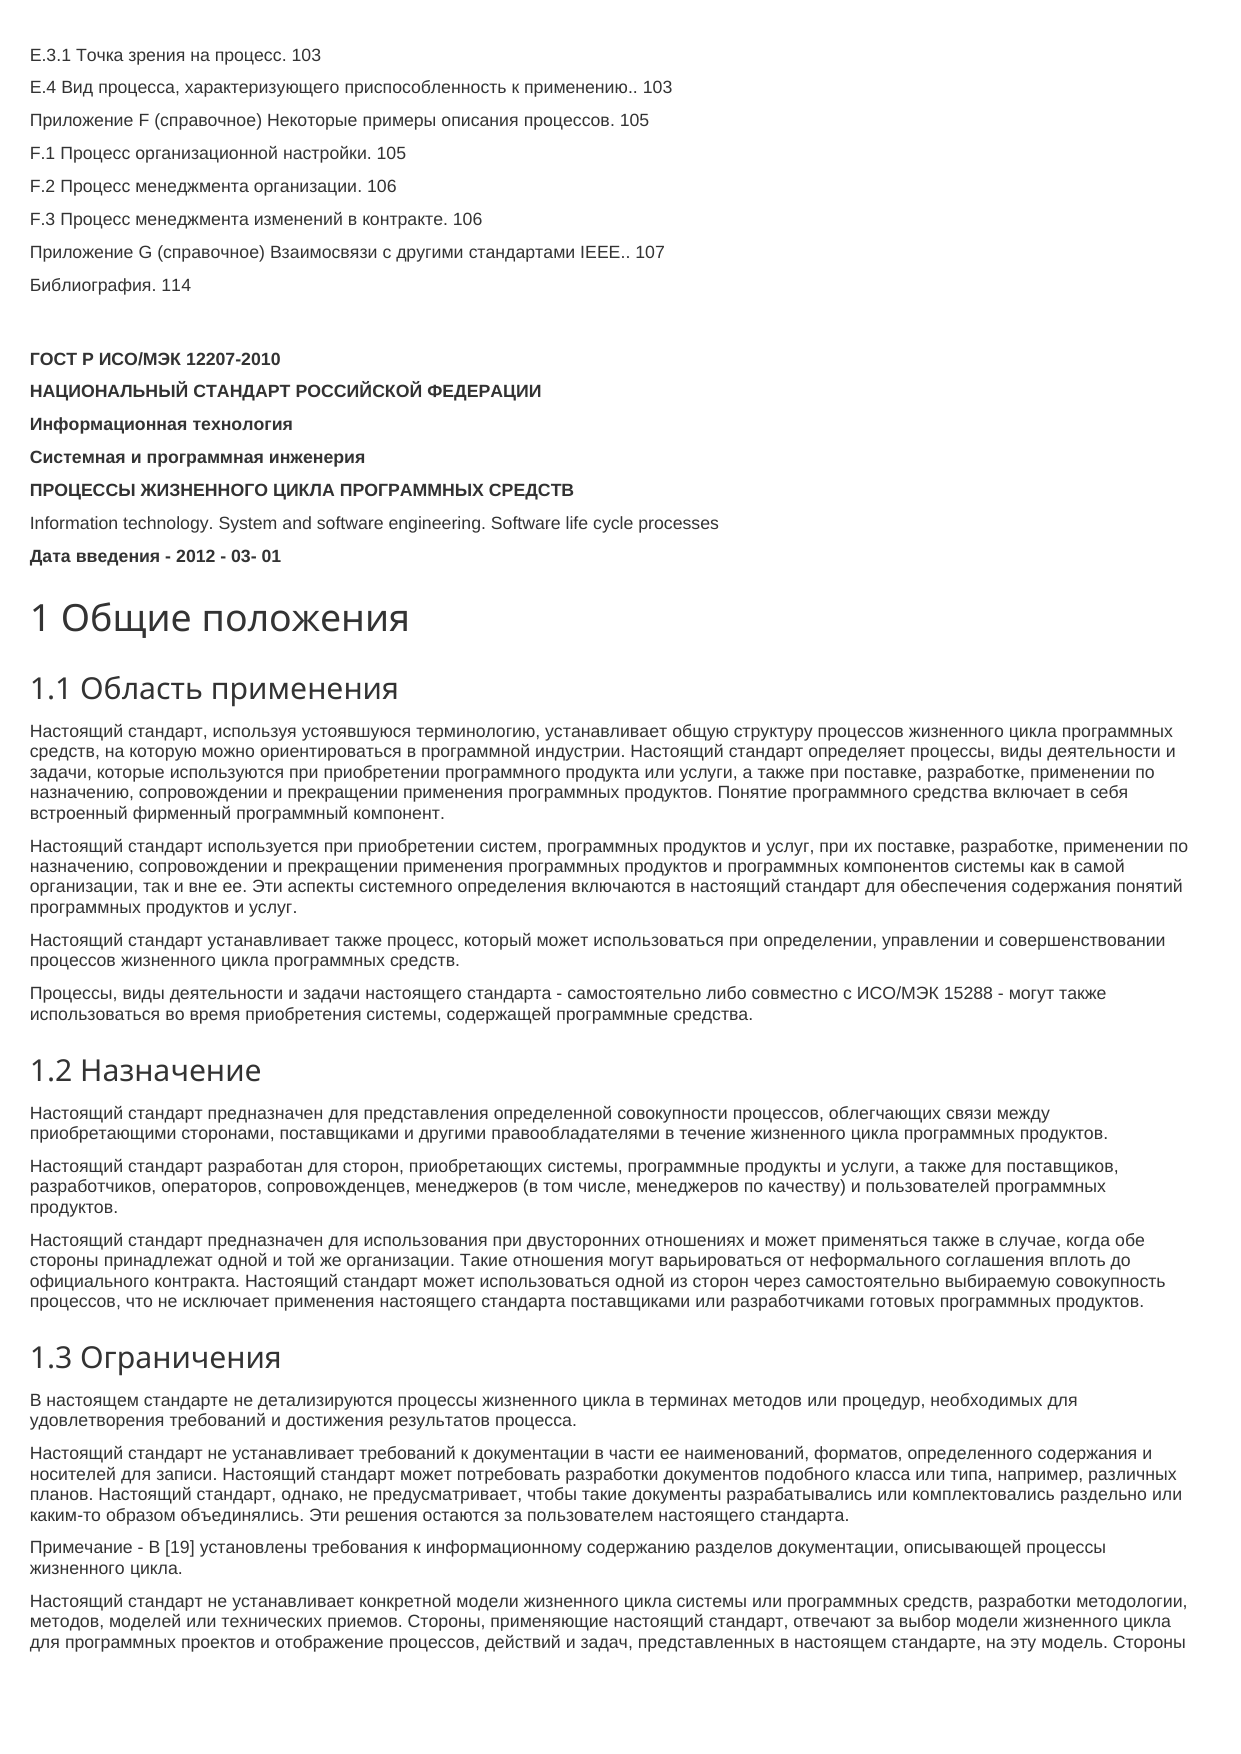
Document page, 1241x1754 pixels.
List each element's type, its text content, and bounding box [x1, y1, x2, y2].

text Information technology. System and software engineering. Software life cycle processes [29, 513, 1196, 533]
text Настоящий стандарт устанавливает также процесс, который может использоваться при определении, управлении и совершенствовании процессов жизненного цикла программных средств. [29, 929, 1196, 970]
text ПРОЦЕССЫ ЖИЗНЕННОГО ЦИКЛА ПРОГРАММНЫХ СРЕДСТВ [29, 480, 1196, 500]
text Процессы, виды деятельности и задачи настоящего стандарта - самостоятельно либо совместно с ИСО/МЭК 15288 - могут также использоваться во время приобретения системы, содержащей программные средства. [29, 983, 1196, 1024]
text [29, 1591, 1196, 1652]
text Настоящий стандарт не устанавливает требований к документации в части ее наименований, форматов, определенного содержания и носителей для записи. Настоящий стандарт может потребовать разработки документов подобного класса или типа, например, различных планов. Настоящий стандарт, однако, не предусматривает, чтобы такие документы разрабатывались или комплектовались раздельно или каким-то образом объединялись. Эти решения остаются за пользователем настоящего стандарта. [29, 1443, 1196, 1525]
text Настоящий стандарт предназначен для представления определенной совокупности процессов, облегчающих связи между приобретающими сторонами, поставщиками и другими правообладателями в течение жизненного цикла программных продуктов. [29, 1102, 1196, 1143]
text 1 Общие положения [29, 591, 1196, 642]
text 1.2 Назначение [29, 1049, 1196, 1090]
text В настоящем стандарте не детализируются процессы жизненного цикла в терминах методов или процедур, необходимых для удовлетворения требований и достижения результатов процесса. [29, 1390, 1196, 1431]
text Настоящий стандарт предназначен для использования при двусторонних отношениях и может применяться также в случае, когда обе стороны принадлежат одной и той же организации. Такие отношения могут варьироваться от неформального соглашения вплоть до официального контракта. Настоящий стандарт может использоваться одной из сторон через самостоятельно выбираемую совокупность процессов, что не исключает применения настоящего стандарта поставщиками или разработчиками готовых программных продуктов. [29, 1229, 1196, 1311]
text Системная и программная инженерия [29, 447, 1196, 467]
text Настоящий стандарт, используя устоявшуюся терминологию, устанавливает общую структуру процессов жизненного цикла программных средств, на которую можно ориентироваться в программной индустрии. Настоящий стандарт определяет процессы, виды деятельности и задачи, которые используются при приобретении программного продукта или услуги, а также при поставке, разработке, применении по назначению, сопровождении и прекращении применения программных продуктов. Понятие программного средства включает в себя встроенный фирменный программный компонент. [29, 721, 1196, 823]
text Настоящий стандарт используется при приобретении систем, программных продуктов и услуг, при их поставке, разработке, применении по назначению, сопровождении и прекращении применения программных продуктов и программных компонентов системы как в самой организации, так и вне ее. Эти аспекты системного определения включаются в настоящий стандарт для обеспечения содержания понятий программных продуктов и услуг. [29, 835, 1196, 917]
text Информационная технология [29, 414, 1196, 434]
text Примечание - В [19] установлены требования к информационному содержанию разделов документации, описывающей процессы жизненного цикла. [29, 1537, 1196, 1578]
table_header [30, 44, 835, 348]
text 1.3 Ограничения [29, 1336, 1196, 1377]
text ГОСТ Р ИСО/МЭК 12207-2010 [29, 348, 1196, 369]
text НАЦИОНАЛЬНЫЙ СТАНДАРТ РОССИЙСКОЙ ФЕДЕРАЦИИ [29, 381, 1196, 402]
text 1.1 Область применения [29, 667, 1196, 708]
text Настоящий стандарт разработан для сторон, приобретающих системы, программные продукты и услуги, а также для поставщиков, разработчиков, операторов, сопровожденцев, менеджеров (в том числе, менеджеров по качеству) и пользователей программных продуктов. [29, 1156, 1196, 1217]
text Дата введения - 2012 - 03- 01 [29, 546, 1196, 566]
